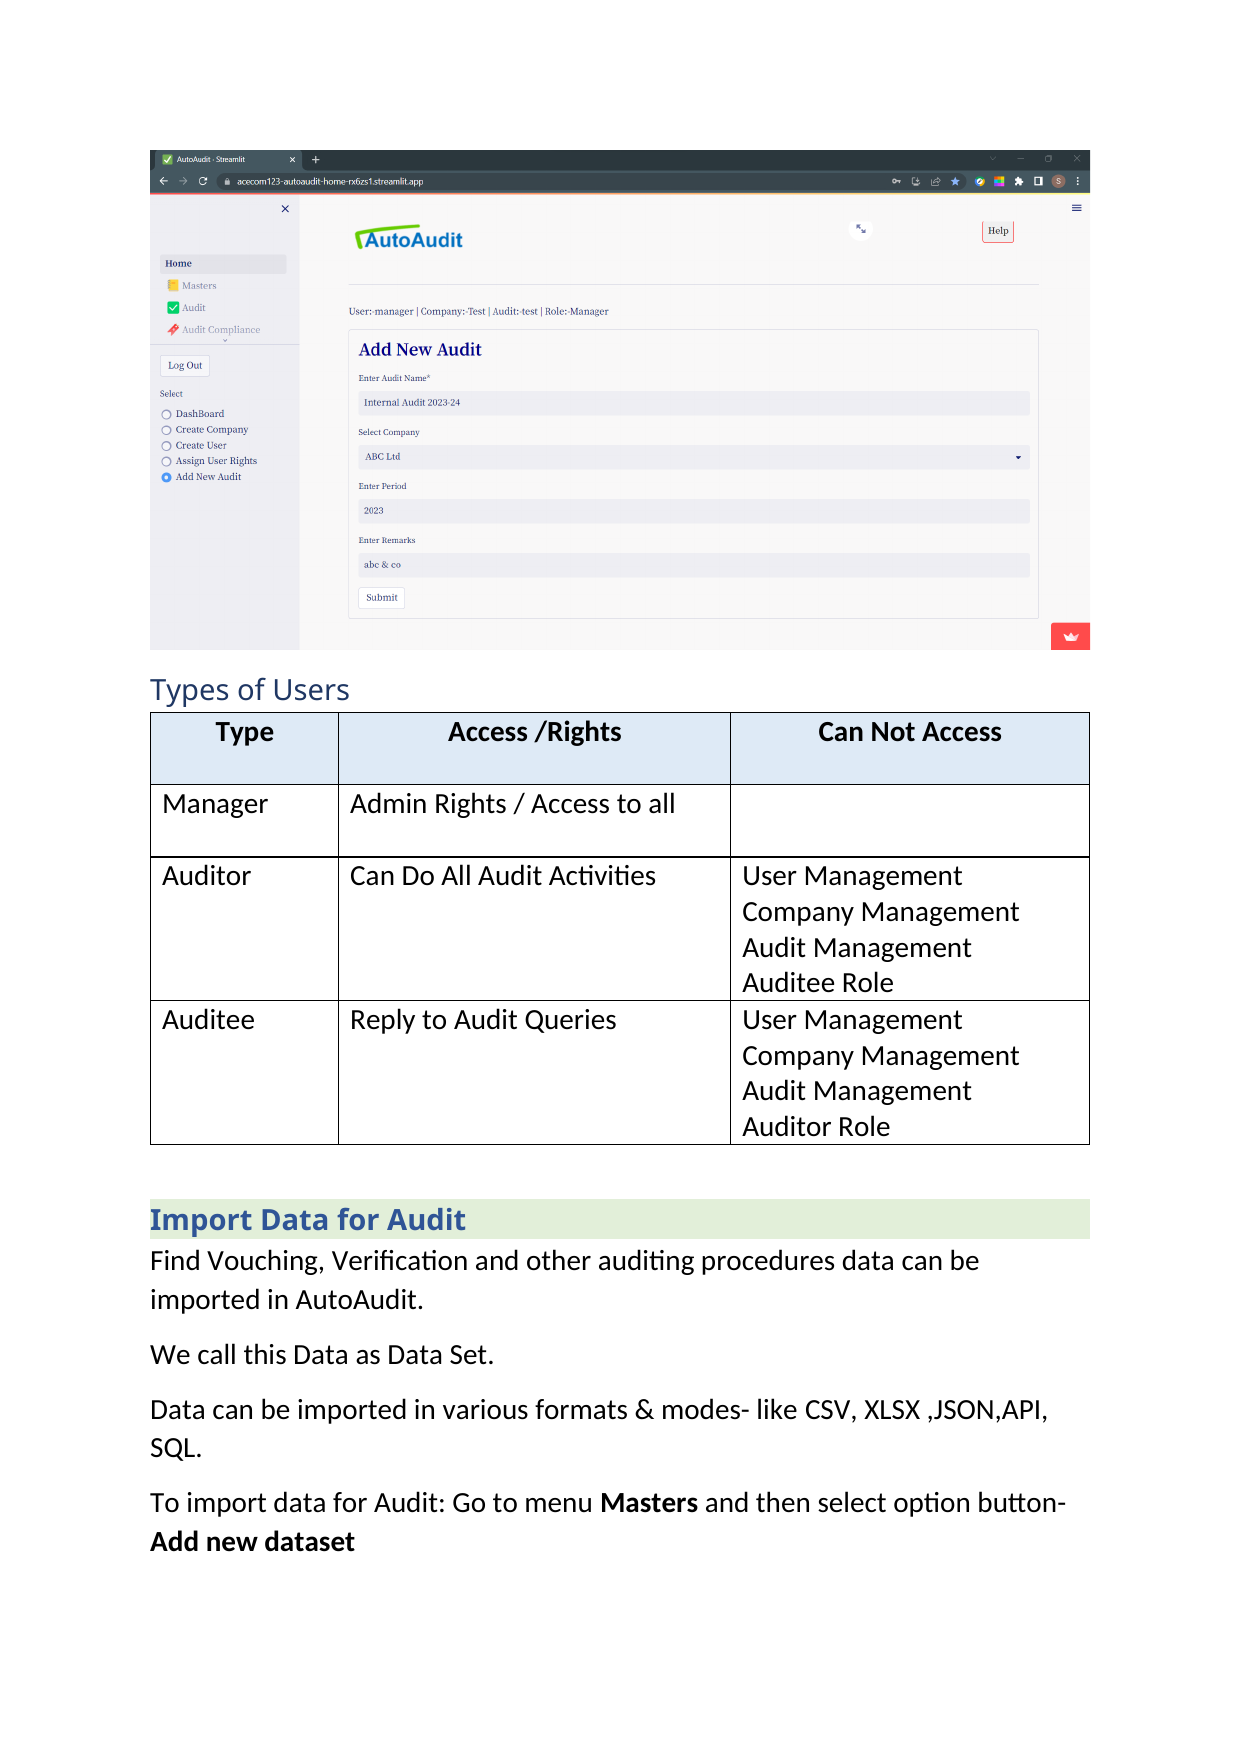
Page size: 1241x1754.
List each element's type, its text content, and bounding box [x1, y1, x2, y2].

table_cell User Management Company Management Audit Management Auditee Role [731, 858, 1089, 1000]
table_cell Auditee [151, 1001, 338, 1143]
table_header Can Not Access [731, 713, 1089, 784]
table_cell Can Do All Audit Activities [339, 858, 730, 1000]
table_cell Admin Rights / Access to all [339, 785, 730, 856]
text Data can be imported in various formats & modes- like csv, xlsx ,JSON,api, sql. [150, 1391, 1090, 1465]
picture [150, 150, 1091, 650]
table_cell Reply to Audit Queries [339, 1001, 730, 1143]
table_cell Manager [151, 785, 338, 856]
table_cell Auditor [151, 858, 338, 1000]
subtitle Import Data for Audit [150, 1199, 1090, 1239]
table_cell User Management Company Management Audit Management Auditor Role [731, 1001, 1089, 1143]
subtitle Types of Users [150, 669, 1090, 709]
text We call this Data as Data Set. [150, 1336, 1090, 1372]
text To import data for Audit: Go to menu Masters and then select option button- Add new dataset [150, 1484, 1090, 1559]
table_header Access /Rights [339, 713, 730, 784]
table_cell [731, 785, 1089, 856]
table_header Type [151, 713, 338, 784]
text Find Vouching, Verification and other auditing procedures data can be imported in AutoAudit. [150, 1242, 1090, 1316]
